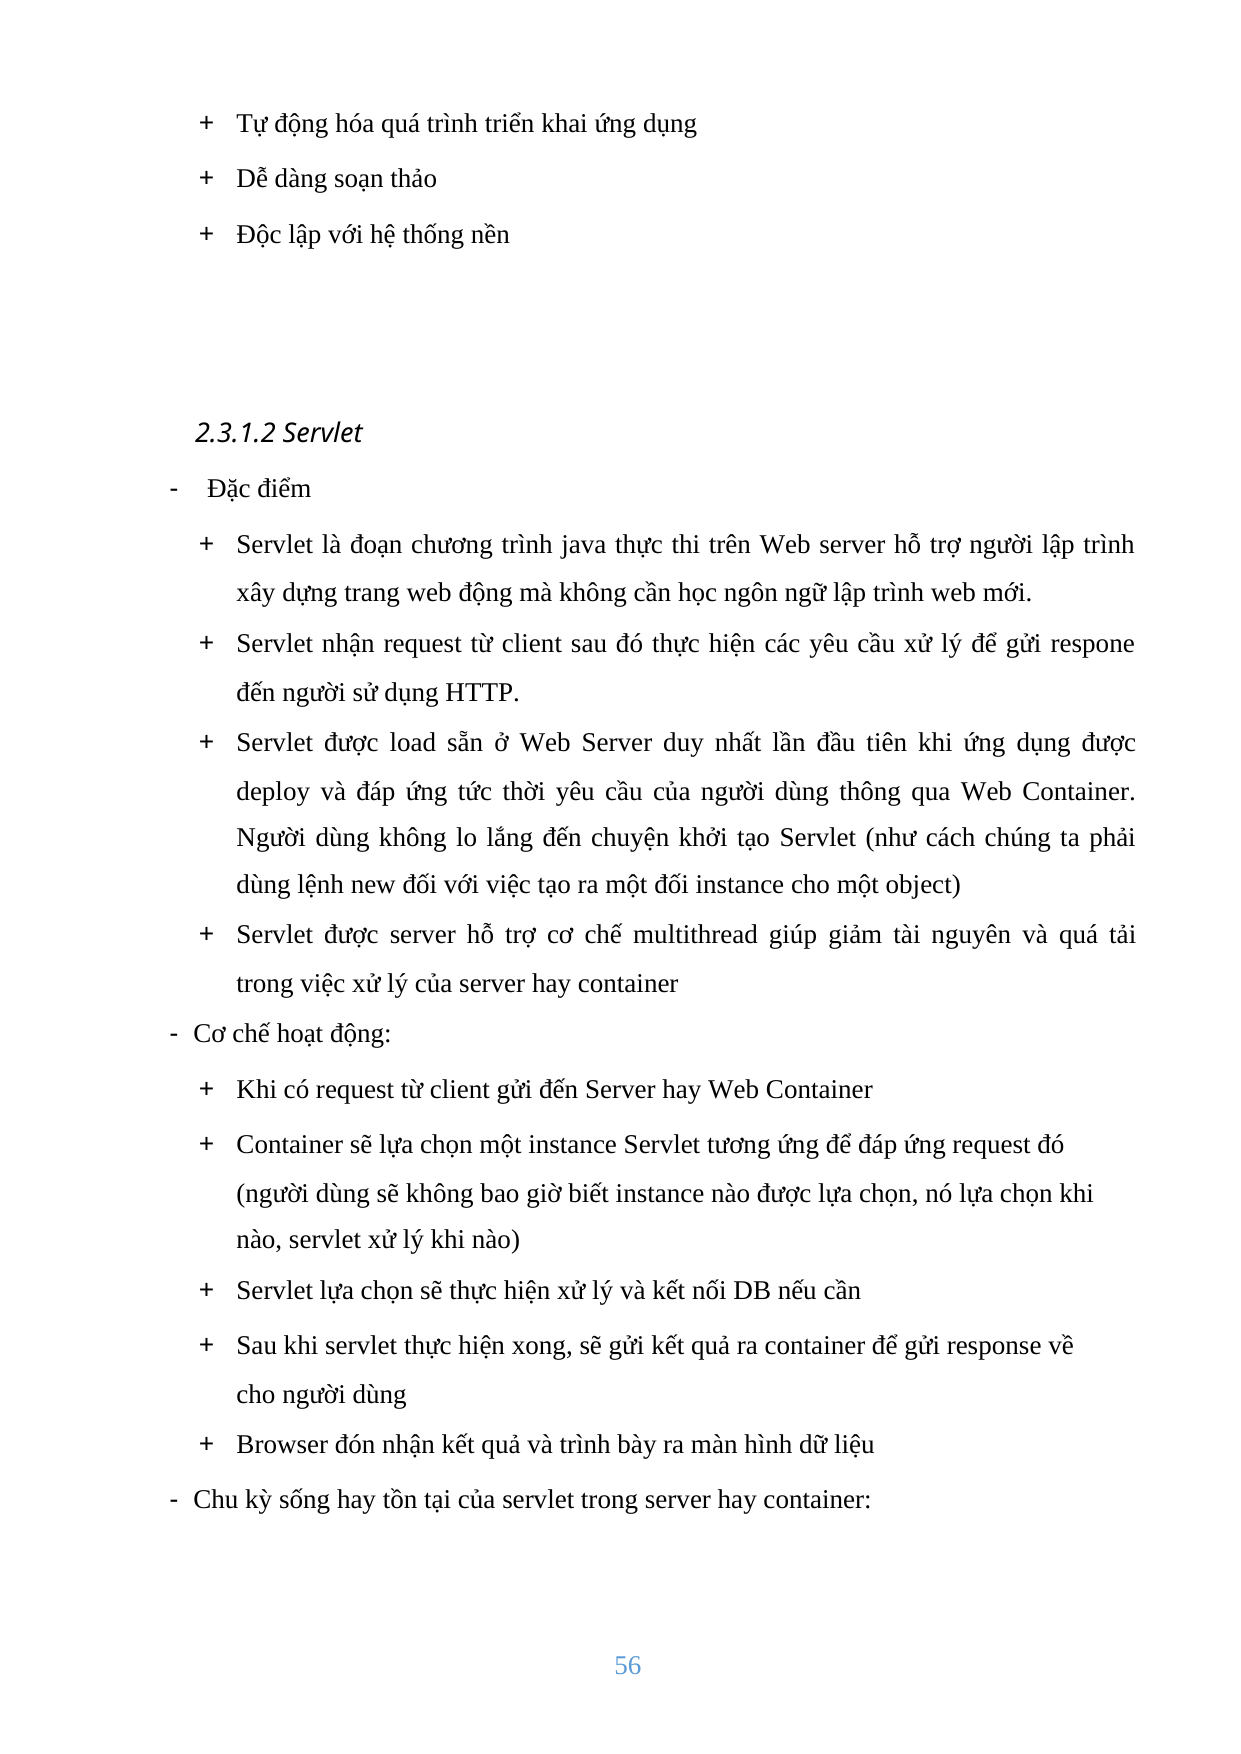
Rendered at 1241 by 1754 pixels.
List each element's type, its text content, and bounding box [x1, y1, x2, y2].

list Cơ chế hoạt động: [169, 1014, 1137, 1051]
subtitle Servlet [195, 413, 1137, 450]
list Sau khi servlet thực hiện xong, sẽ gửi kết quả ra container để gửi response về cho người dùng [199, 1325, 1112, 1409]
list Servlet được server hỗ trợ cơ chế multithread giúp giảm tài nguyên và quá tải trong việc xử lý của server hay container [199, 915, 1137, 998]
list Servlet là đoạn chương trình java thực thi trên Web server hỗ trợ người lập trình xây dựng trang web động mà không cần học ngôn ngữ lập trình web mới. [199, 524, 1137, 608]
list Dễ dàng soạn thảo [199, 159, 1137, 196]
list Container sẽ lựa chọn một instance Servlet tương ứng để đáp ứng request đó (người dùng sẽ không bao giờ biết instance nào được lựa chọn, nó lựa chọn khi nào, servlet xử lý khi nào) [199, 1124, 1112, 1254]
list Browser đón nhận kết quả và trình bày ra màn hình dữ liệu [199, 1424, 1112, 1461]
list Độc lập với hệ thống nền [199, 214, 1137, 251]
list Tự động hóa quá trình triển khai ứng dụng [199, 103, 1137, 140]
list Servlet được load sẵn ở Web Server duy nhất lần đầu tiên khi ứng dụng được deploy và đáp ứng tức thời yêu cầu của người dùng thông qua Web Container. Người dùng không lo lắng đến chuyện khởi tạo Servlet (như cách chúng ta phải dùng lệnh new đối với việc tạo ra một đối instance cho một object) [199, 722, 1137, 899]
list Servlet nhận request từ client sau đó thực hiện các yêu cầu xử lý để gửi respone đến người sử dụng HTTP. [199, 623, 1137, 707]
list Servlet lựa chọn sẽ thực hiện xử lý và kết nối DB nếu cần [199, 1270, 1112, 1307]
list Khi có request từ client gửi đến Server hay Web Container [199, 1069, 1112, 1106]
list Đặc điểm [169, 469, 1137, 506]
list Chu kỳ sống hay tồn tại của servlet trong server hay container: [169, 1480, 1112, 1517]
